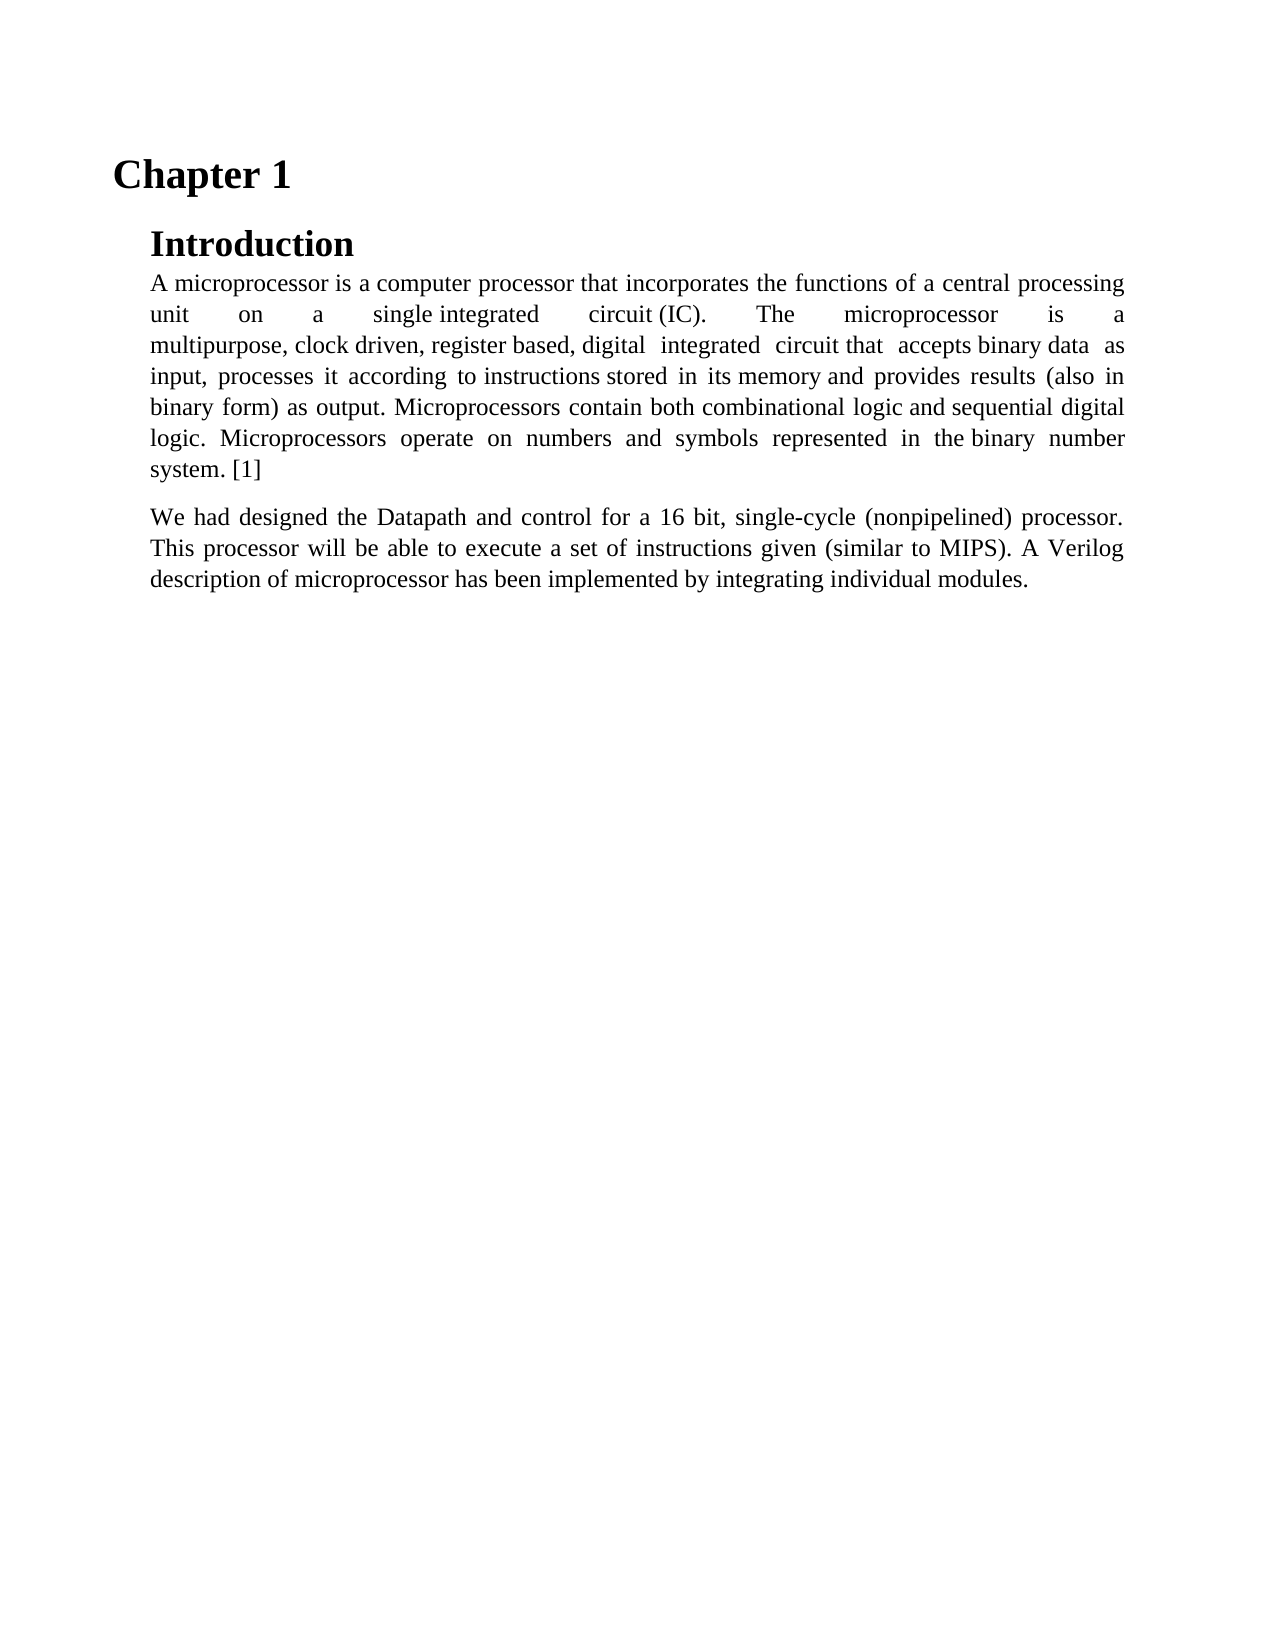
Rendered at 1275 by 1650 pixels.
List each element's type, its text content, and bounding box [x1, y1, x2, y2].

text We had designed the Datapath and control for a 16 bit, single-cycle (nonpipelined) processor. This processor will be able to execute a set of instructions given (similar to MIPS). A Verilog description of microprocessor has been implemented by integrating individual modules. [150, 502, 1125, 593]
subtitle Introduction [150, 222, 1125, 265]
subtitle Chapter 1 [112, 150, 1125, 198]
text A microprocessor is a computer processor that incorporates the functions of a central processing unit on a single integrated circuit (IC). The microprocessor is a multipurpose, clock driven, register based, digital integrated circuit that accepts binary data as input, processes it according to instructions stored in its memory and provides results (also in binary form) as output. Microprocessors contain both combinational logic and sequential digital logic. Microprocessors operate on numbers and symbols represented in the binary number system. [150, 268, 1125, 483]
